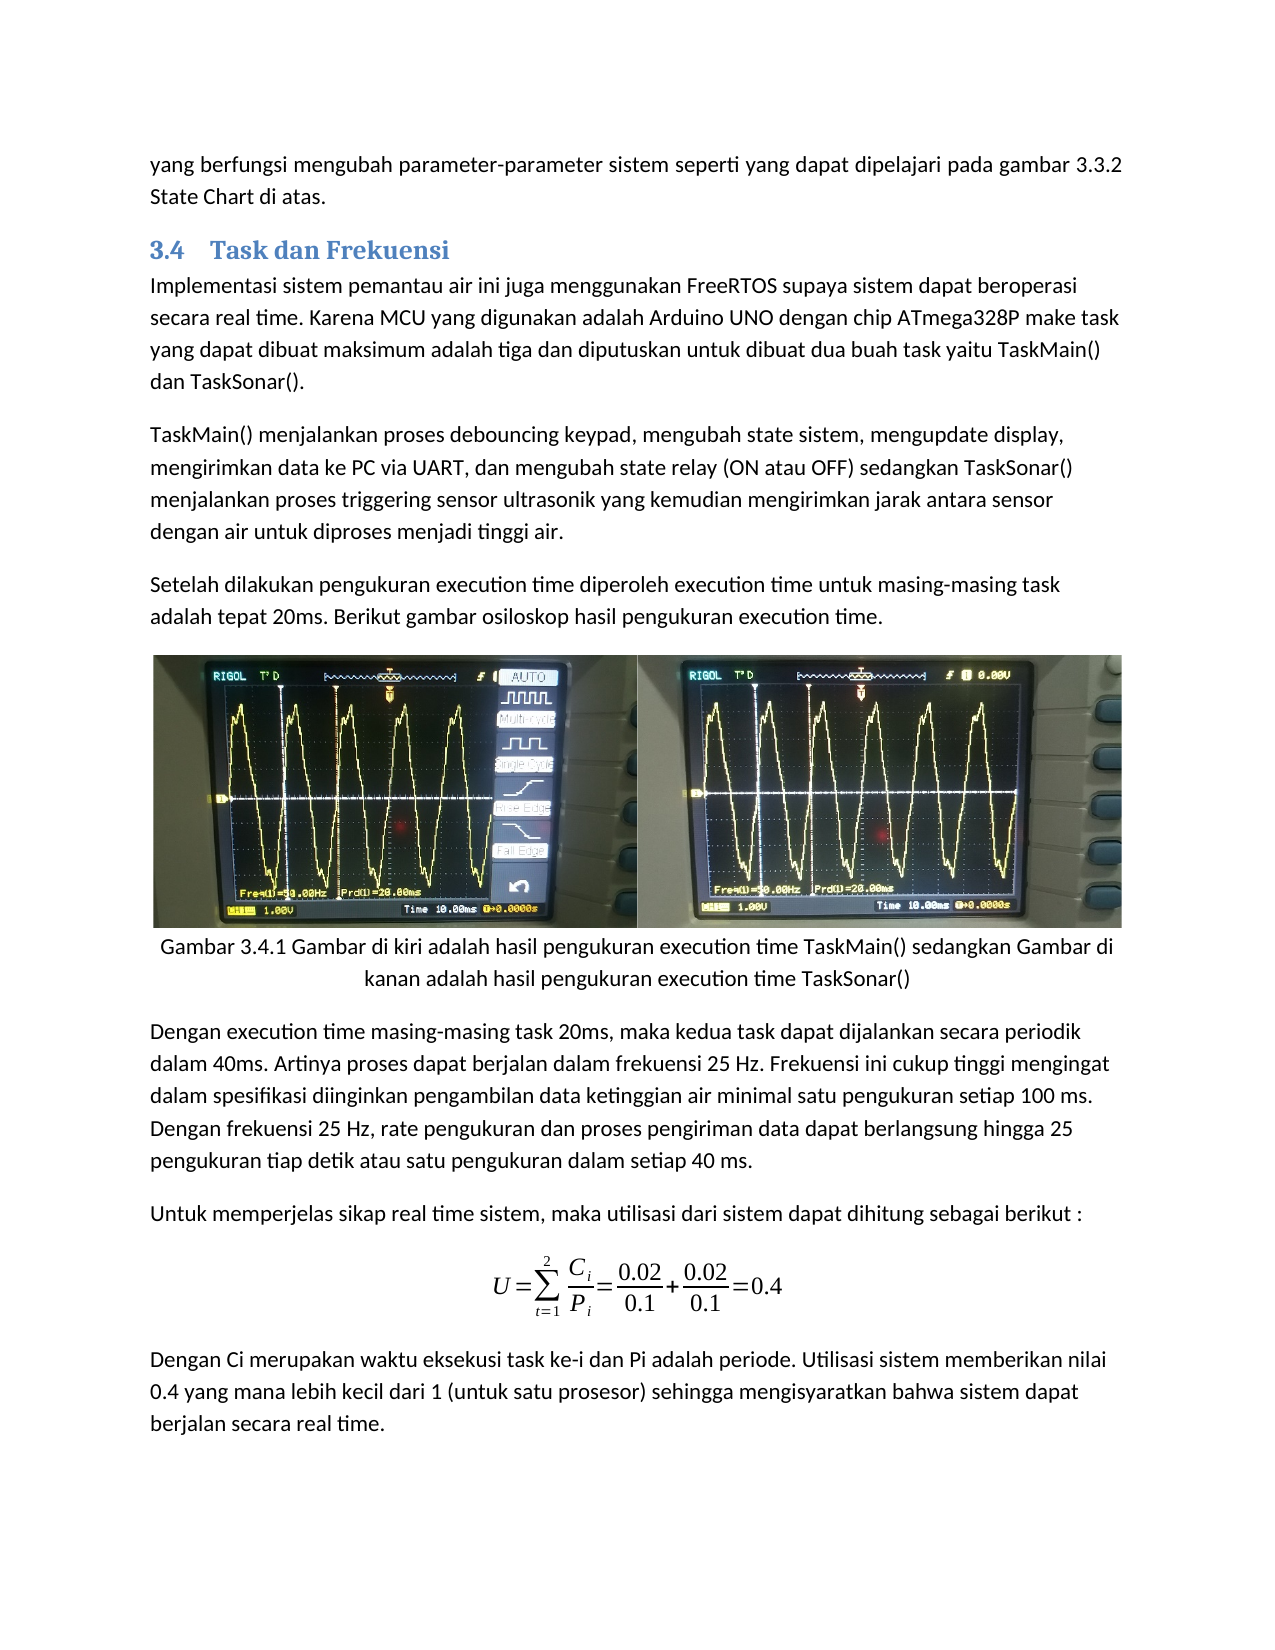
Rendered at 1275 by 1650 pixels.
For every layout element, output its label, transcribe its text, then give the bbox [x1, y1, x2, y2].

subtitle Task dan Frekuensi [150, 235, 1125, 266]
text Dengan execution time masing-masing task 20ms, maka kedua task dapat dijalankan secara periodik dalam 40ms. Artinya proses dapat berjalan dalam frekuensi 25 Hz. Frekuensi ini cukup tinggi mengingat dalam spesifikasi diinginkan pengambilan data ketinggian air minimal satu pengukuran setiap 100 ms. Dengan frekuensi 25 Hz, rate pengukuran dan proses pengiriman data dapat berlangsung hingga 25 pengukuran tiap detik atau satu pengukuran dalam setiap 40 ms. [150, 1017, 1125, 1174]
text TaskMain() menjalankan proses debouncing keypad, mengubah state sistem, mengupdate display, mengirimkan data ke PC via UART, dan mengubah state relay (ON atau OFF) sedangkan TaskSonar() menjalankan proses triggering sensor ultrasonik yang kemudian mengirimkan jarak antara sensor dengan air untuk diproses menjadi tinggi air. [150, 421, 1125, 545]
text Implementasi sistem pemantau air ini juga menggunakan FreeRTOS supaya sistem dapat beroperasi secara real time. Karena MCU yang digunakan adalah Arduino UNO dengan chip ATmega328P make task yang dapat dibuat maksimum adalah tiga dan diputuskan untuk dibuat dua buah task yaitu TaskMain() dan TaskSonar(). [150, 271, 1125, 396]
text Setelah dilakukan pengukuran execution time diperoleh execution time untuk masing-masing task adalah tepat 20ms. Berikut gambar osiloskop hasil pengukuran execution time. [150, 570, 1125, 630]
text Untuk memperjelas sikap real time sistem, maka utilisasi dari sistem dapat dihitung sebagai berikut : [150, 1199, 1125, 1227]
picture [153, 655, 1122, 928]
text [150, 150, 1125, 210]
text Dengan Ci merupakan waktu eksekusi task ke-i dan Pi adalah periode. Utilisasi sistem memberikan nilai 0.4 yang mana lebih kecil dari 1 (untuk satu prosesor) sehingga mengisyaratkan bahwa sistem dapat berjalan secara real time. [150, 1345, 1125, 1437]
